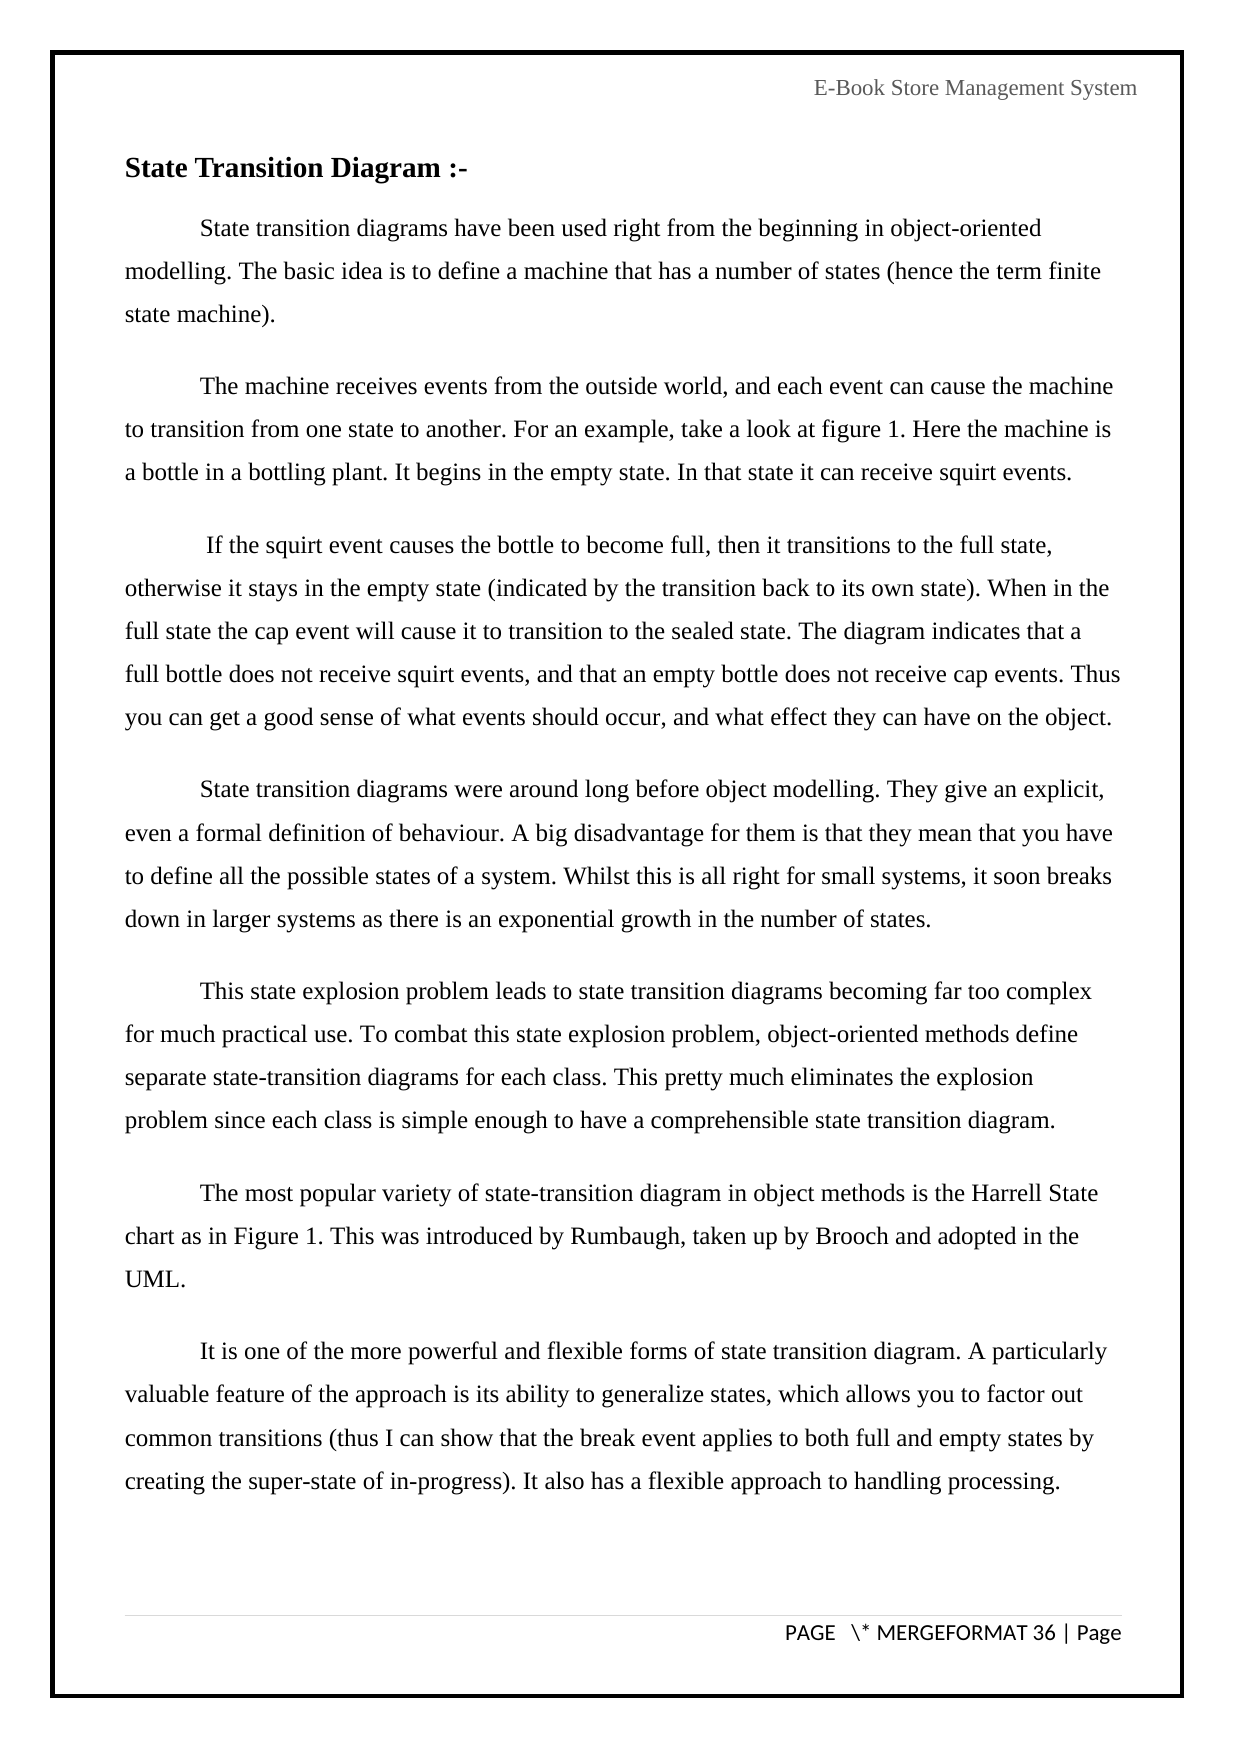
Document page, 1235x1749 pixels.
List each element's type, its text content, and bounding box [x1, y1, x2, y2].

text The machine receives events from the outside world, and each event can cause the machine to transition from one state to another. For an example, take a look at figure 1. Here the machine is a bottle in a bottling plant. It begins in the empty state. In that state it can receive squirt events. [124, 371, 1122, 486]
text State Transition Diagram :- [124, 150, 1122, 183]
text The most popular variety of state-transition diagram in object methods is the Harrell State chart as in Figure 1. This was introduced by Rumbaugh, taken up by Brooch and adopted in the UML. [124, 1178, 1122, 1293]
text State transition diagrams were around long before object modelling. They give an explicit, even a formal definition of behaviour. A big disadvantage for them is that they mean that you have to define all the possible states of a system. Whilst this is all right for small systems, it soon breaks down in larger systems as there is an exponential growth in the number of states. [124, 774, 1122, 933]
text If the squirt event causes the bottle to become full, then it transitions to the full state, otherwise it stays in the empty state (indicated by the transition back to its own state). When in the full state the cap event will cause it to transition to the sealed state. The diagram indicates that a full bottle does not receive squirt events, and that an empty bottle does not receive cap events. Thus you can get a good sense of what events should occur, and what effect they can have on the object. [124, 530, 1122, 731]
text This state explosion problem leads to state transition diagrams becoming far too complex for much practical use. To combat this state explosion problem, object-oriented methods define separate state-transition diagrams for each class. This pretty much eliminates the explosion problem since each class is simple enough to have a comprehensible state transition diagram. [124, 976, 1122, 1134]
text It is one of the more powerful and flexible forms of state transition diagram. A particularly valuable feature of the approach is its ability to generalize states, which allows you to factor out common transitions (thus I can show that the break event applies to both full and empty states by creating the super-state of in-progress). It also has a flexible approach to handling processing. [124, 1336, 1122, 1494]
text State transition diagrams have been used right from the beginning in object-oriented modelling. The basic idea is to define a machine that has a number of states (hence the term finite state machine). [124, 213, 1122, 328]
